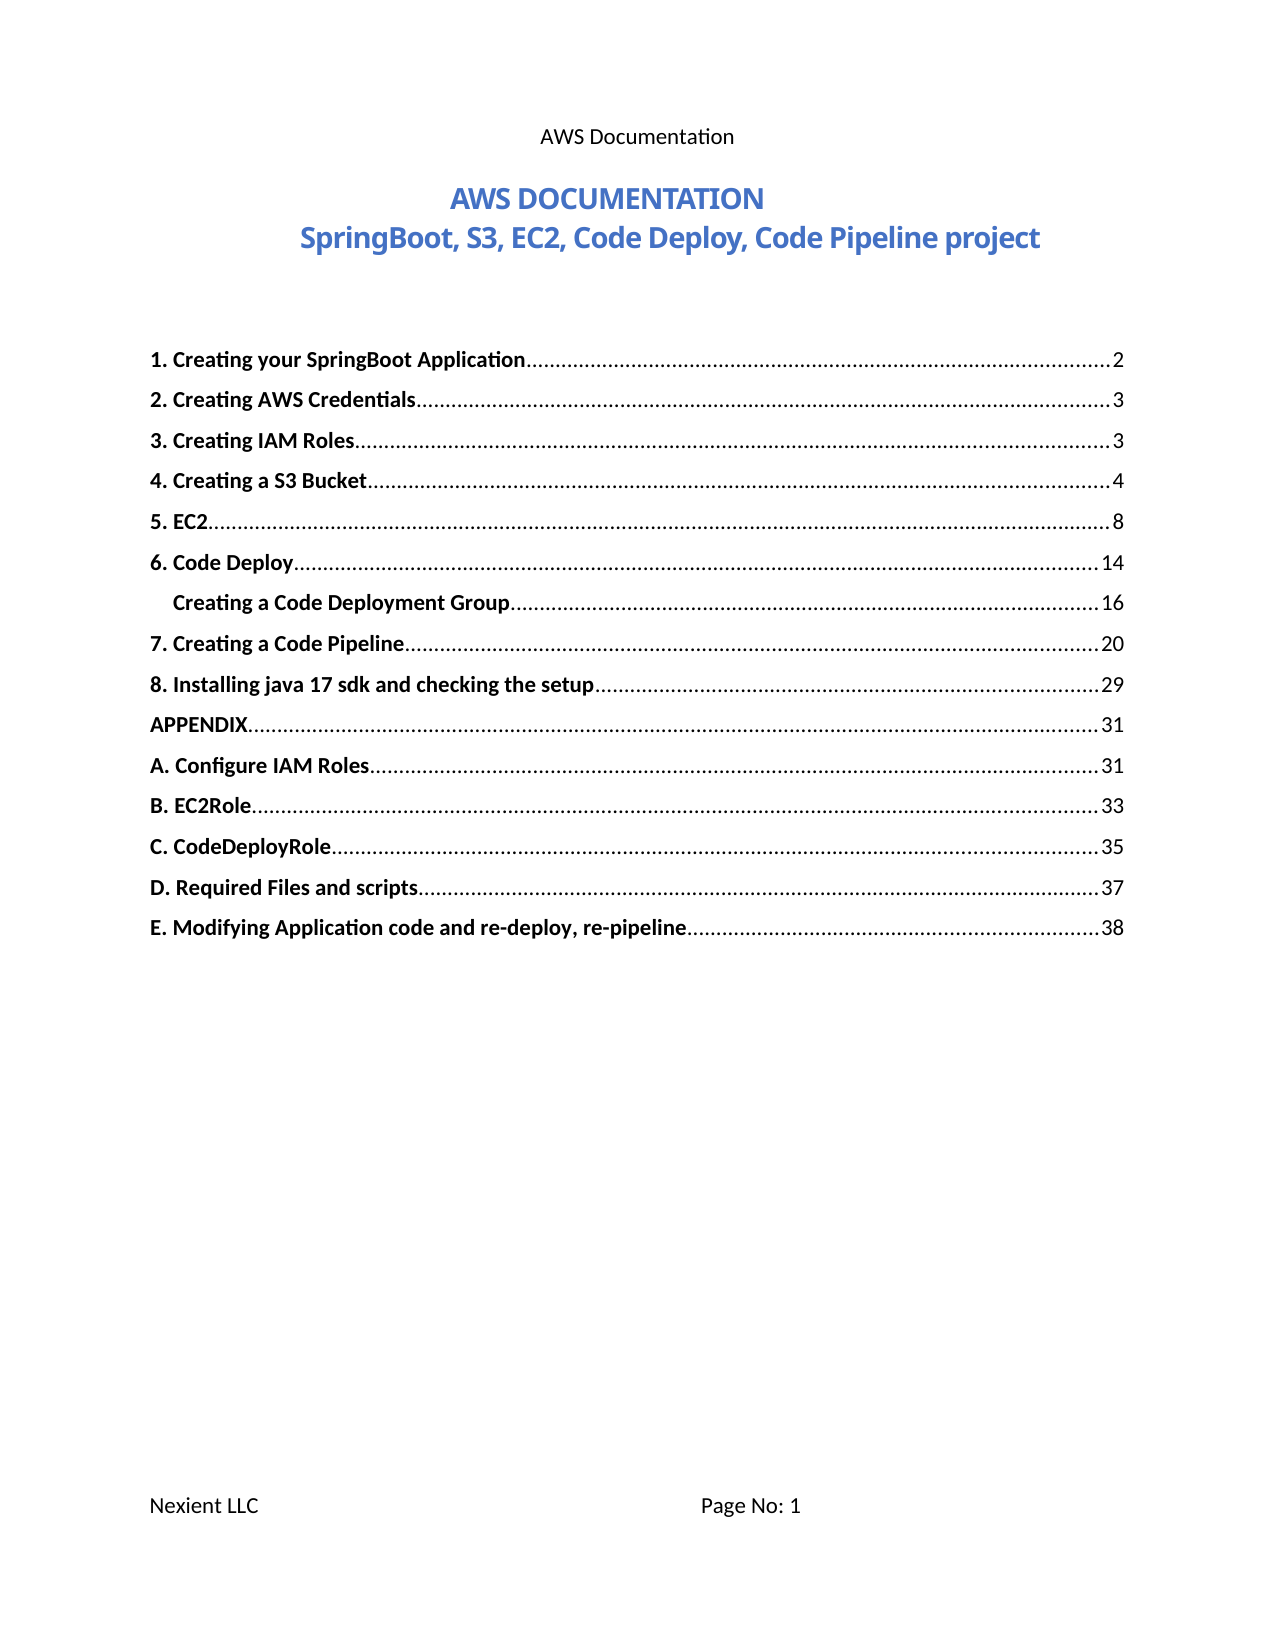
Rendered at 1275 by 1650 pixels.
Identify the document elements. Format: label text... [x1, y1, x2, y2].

title AWS DOCUMENTATION [375, 178, 1125, 218]
title SpringBoot, S3, EC2, Code Deploy, Code Pipeline project [225, 218, 1125, 257]
